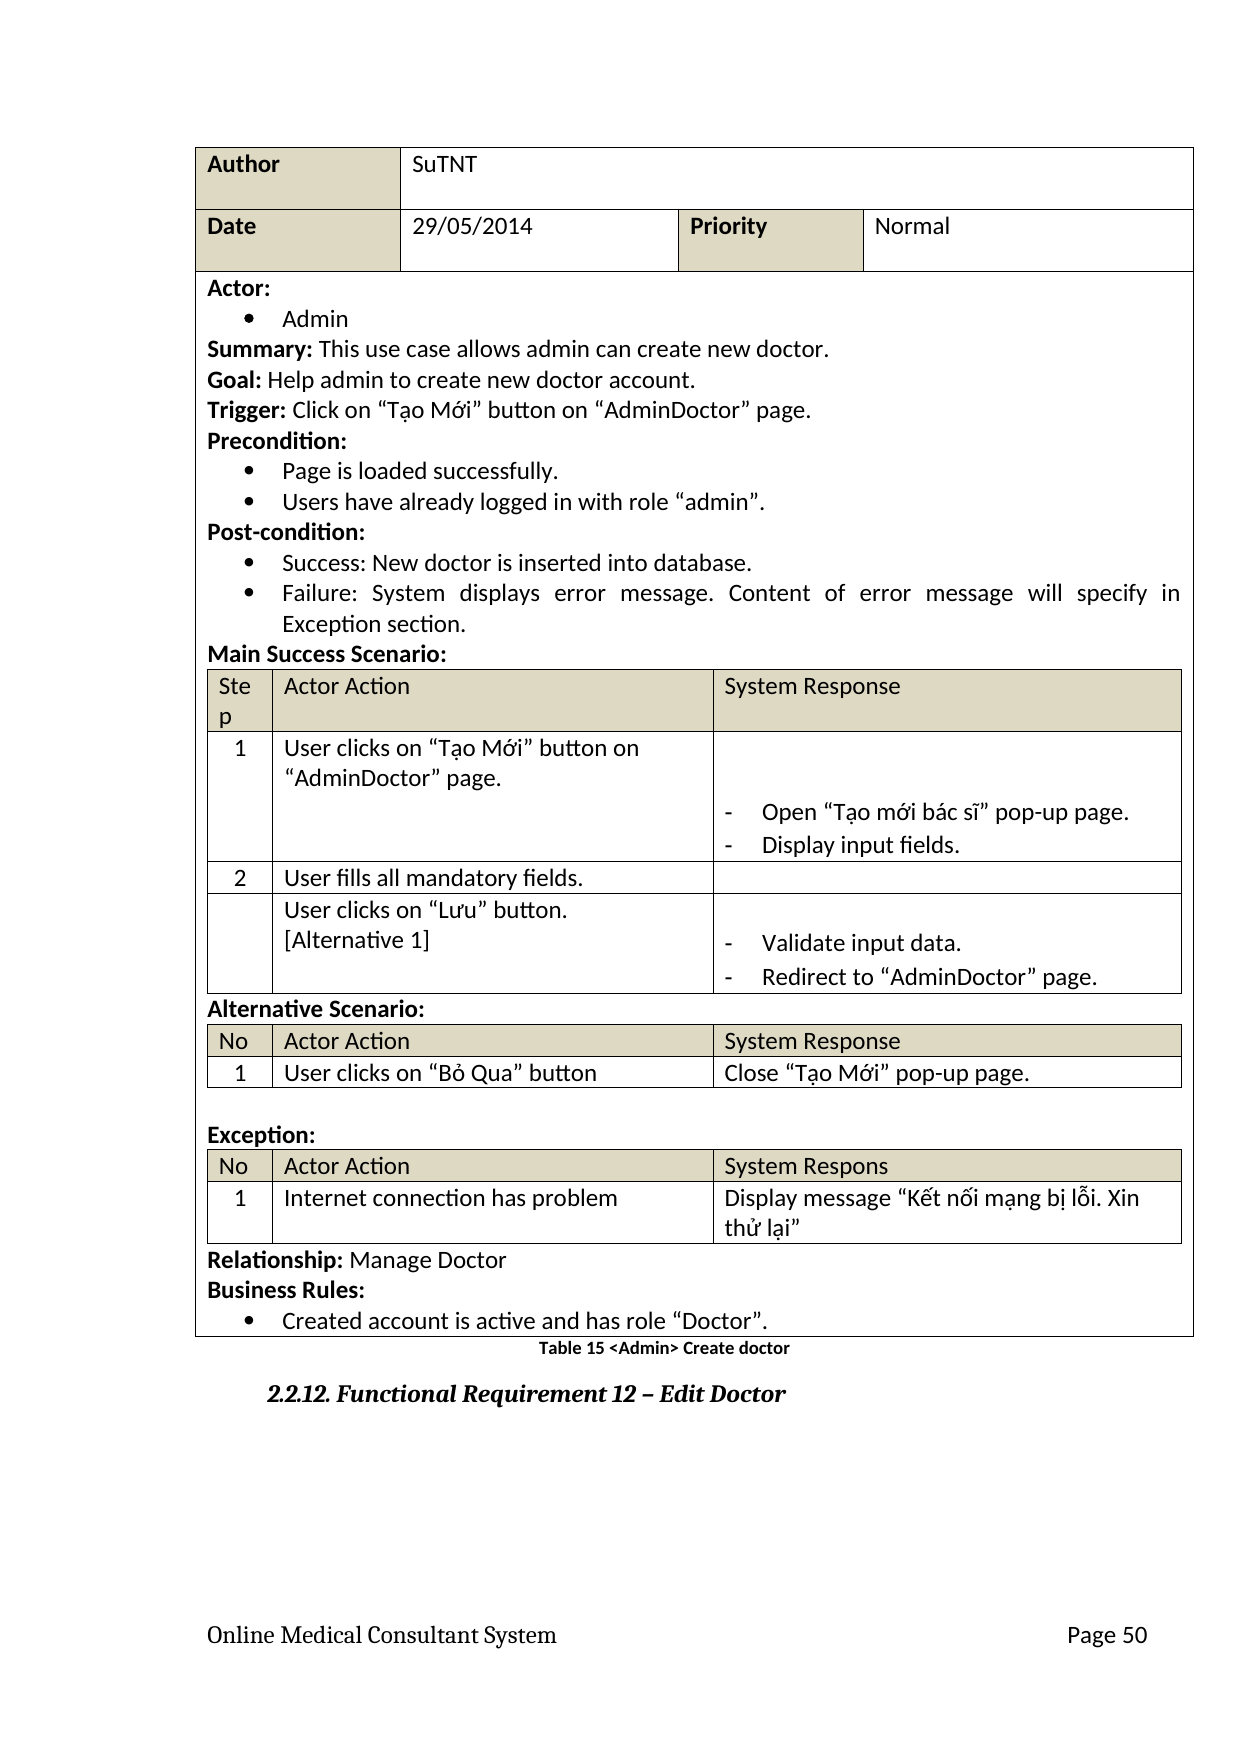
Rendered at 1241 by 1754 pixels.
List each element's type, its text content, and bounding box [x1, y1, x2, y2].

table_cell Actor: Admin Summary: This use case allows admin can create new doctor. Goal: Help admin to create new doctor account. Trigger: Click on “Tạo Mới” button on “AdminDoctor” page. Precondition: Page is loaded successfully. Users have already logged in with role “admin”. Post-condition: Success: New doctor is inserted into database. Failure: System displays error message. Content of error message will specify in Exception section. Main Success Scenario: Alternative Scenario: Exception: Relationship: Manage Doctor Business Rules: Created account is active and has role “Doctor”. [196, 272, 1193, 1336]
table_cell 29/05/2014 [401, 210, 678, 271]
text Table <Admin> Create doctor [207, 1337, 1122, 1359]
subtitle Functional Requirement 12 – Edit Doctor [267, 1380, 1122, 1409]
table_cell Priority [679, 210, 863, 271]
table_cell SuTNT [401, 148, 1193, 209]
table_cell Author [196, 148, 400, 209]
table_cell Date [196, 210, 400, 271]
table_cell Normal [864, 210, 1193, 271]
